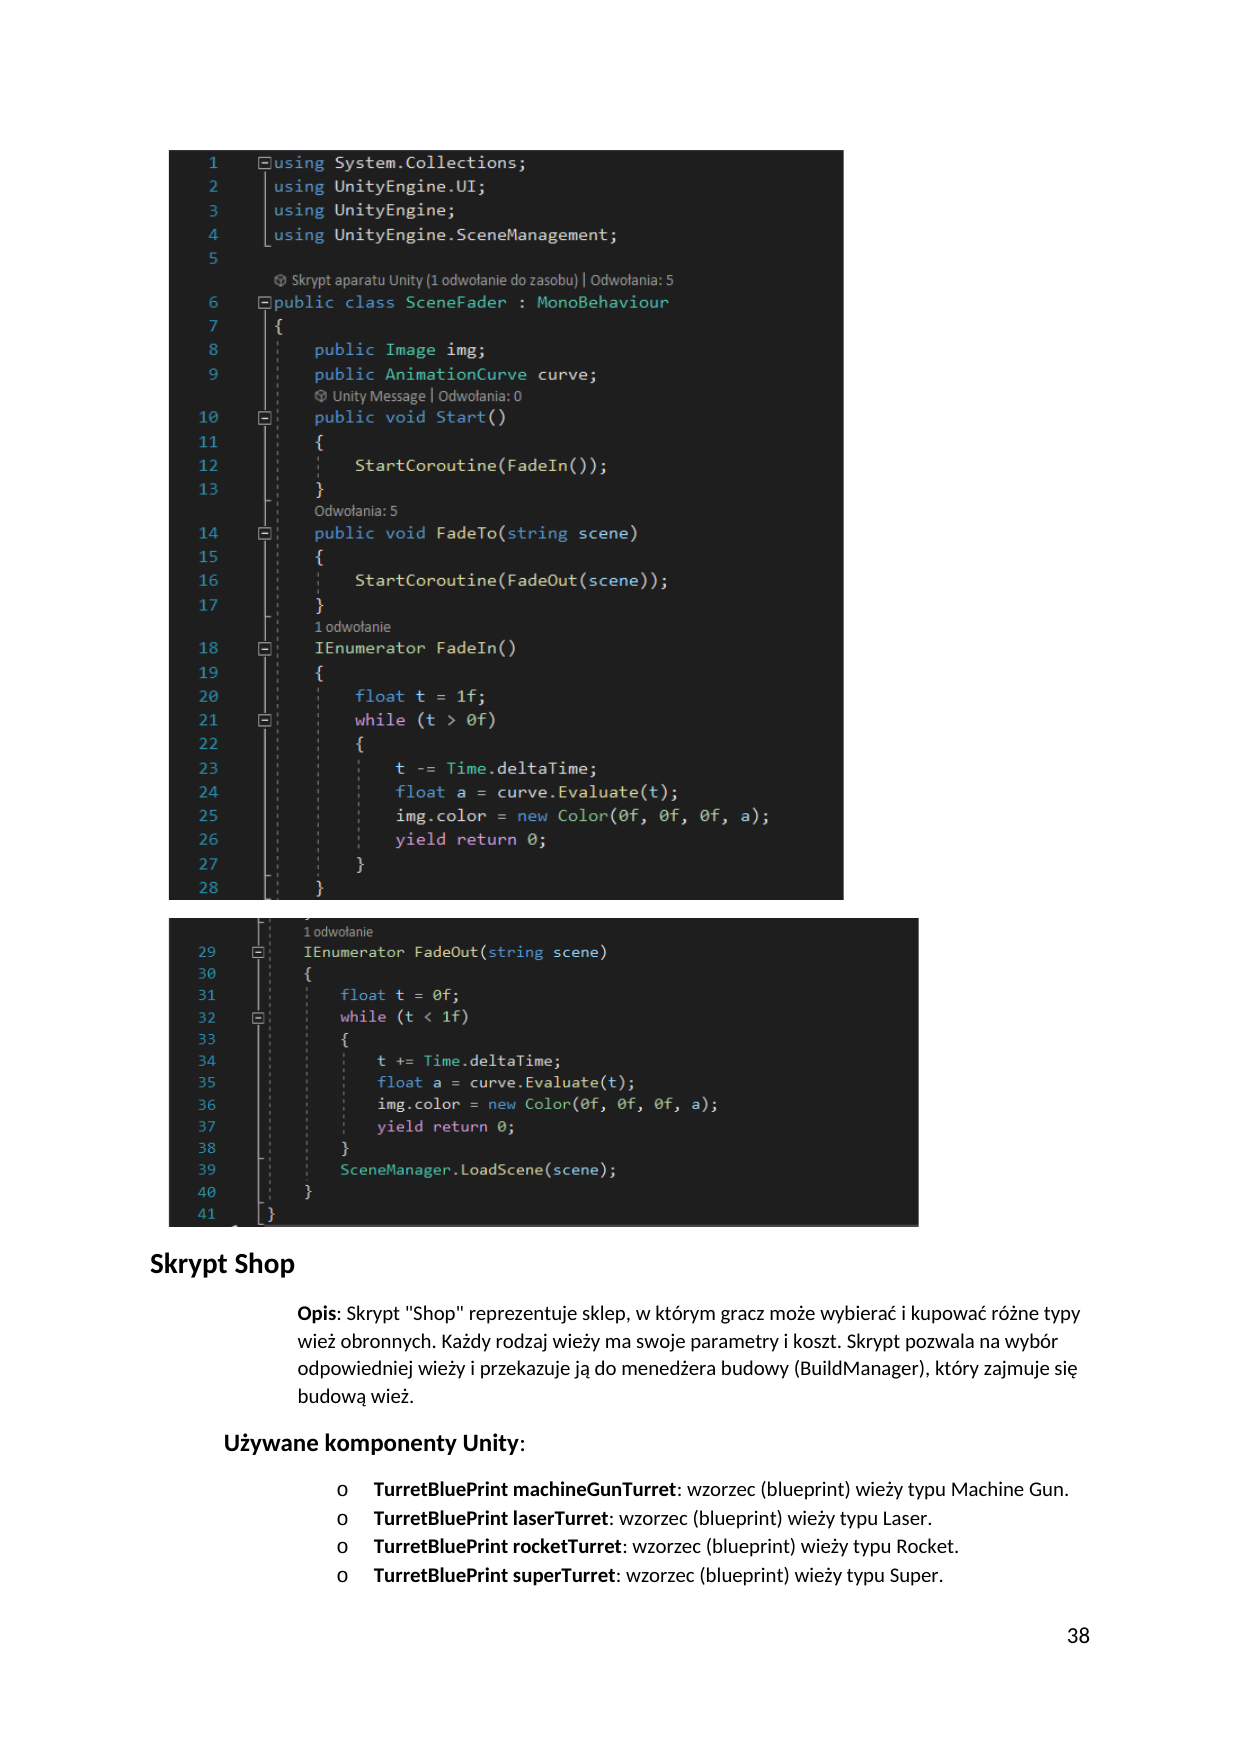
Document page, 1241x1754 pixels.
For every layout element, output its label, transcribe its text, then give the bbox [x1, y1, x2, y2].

list TurretBluePrint machineGunTurret: wzorzec (blueprint) wieży typu Machine Gun. [336, 1476, 1090, 1503]
list TurretBluePrint rocketTurret: wzorzec (blueprint) wieży typu Rocket. [336, 1533, 1090, 1560]
text Używane komponenty Unity: [224, 1427, 1090, 1457]
list TurretBluePrint laserTurret: wzorzec (blueprint) wieży typu Laser. [336, 1505, 1090, 1531]
list TurretBluePrint superTurret: wzorzec (blueprint) wieży typu Super. [336, 1562, 1090, 1588]
text Opis: Skrypt "Shop" reprezentuje sklep, w którym gracz może wybierać i kupować różne typy wież obronnych. Każdy rodzaj wieży ma swoje parametry i koszt. Skrypt pozwala na wybór odpowiedniej wieży i przekazuje ją do menedżera budowy (BuildManager), który zajmuje się budową wież. [297, 1301, 1090, 1408]
text Skrypt Shop [150, 1246, 1090, 1281]
